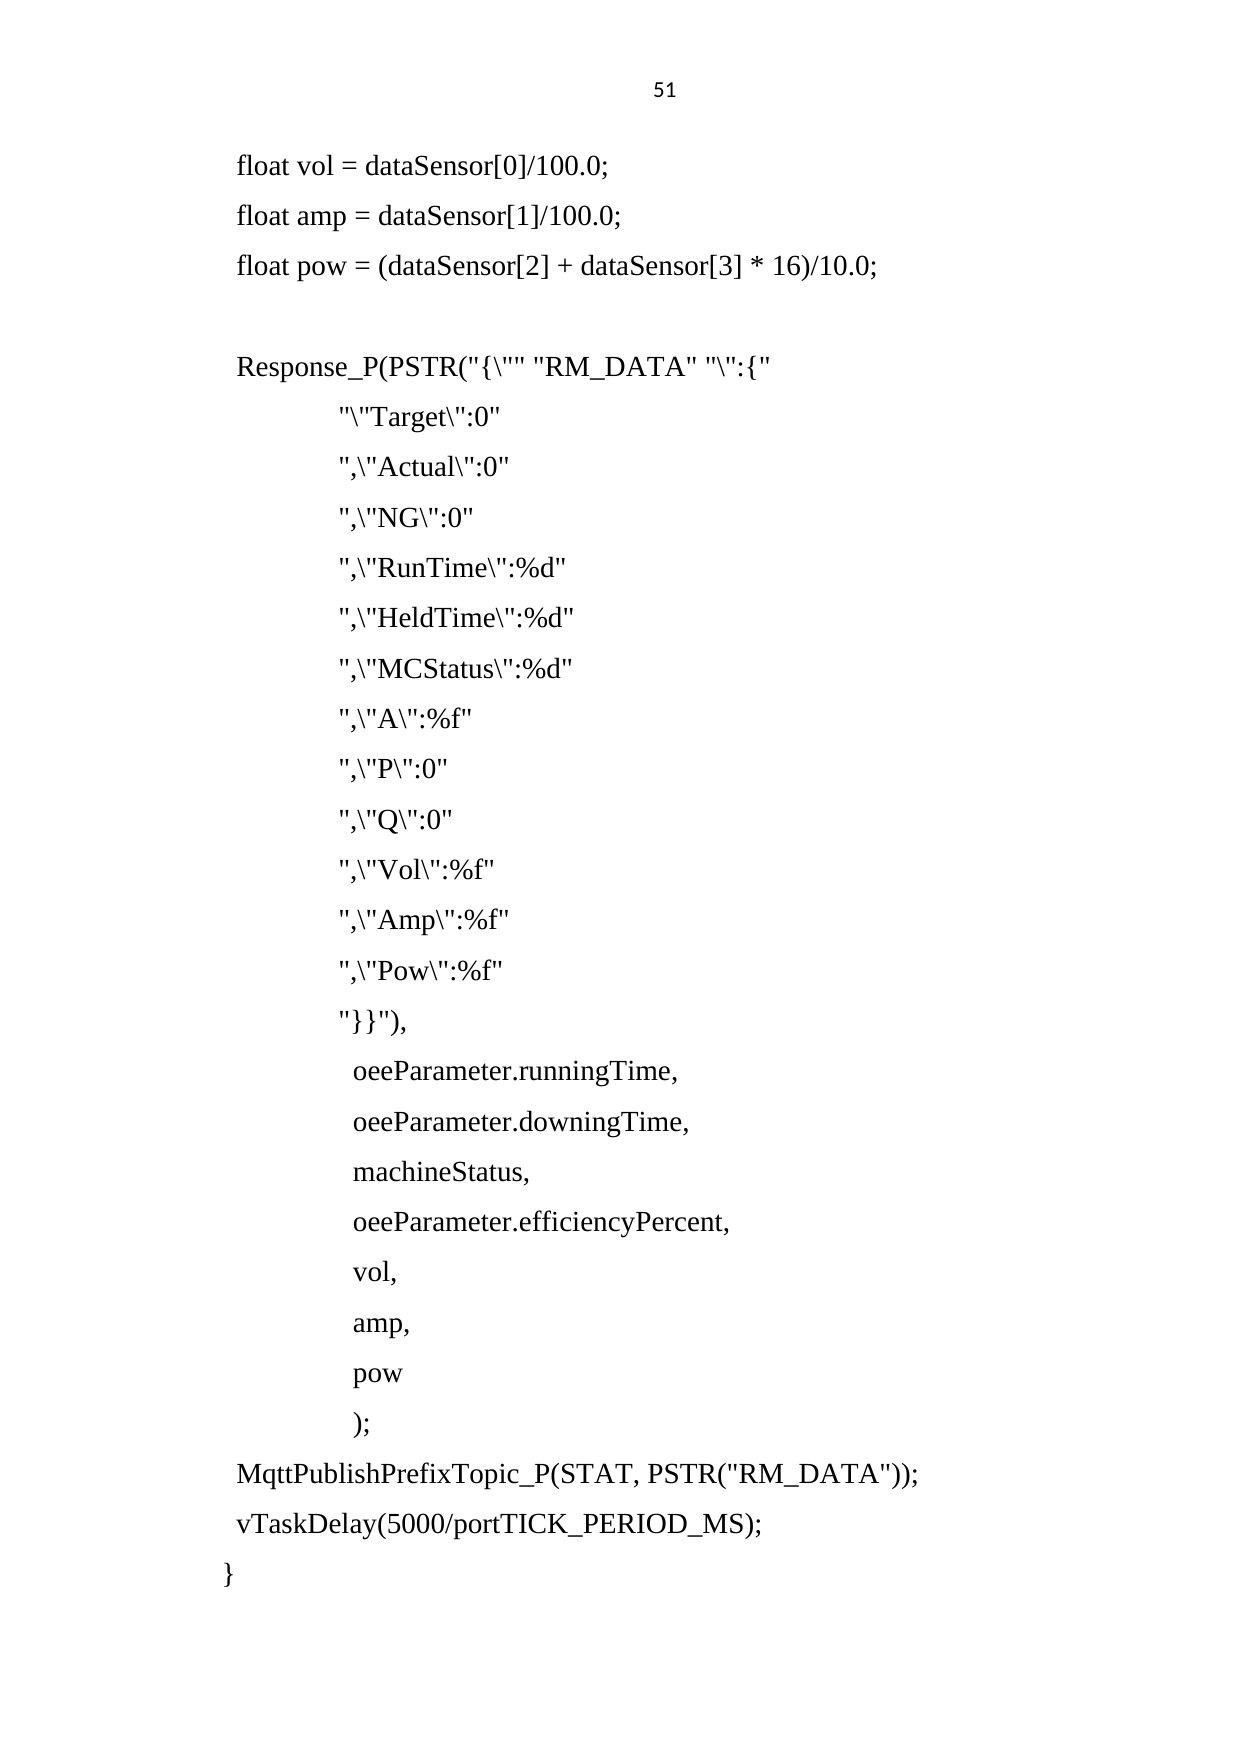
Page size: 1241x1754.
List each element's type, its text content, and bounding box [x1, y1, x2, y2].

text ",\"HeldTime\":%d" [207, 601, 1122, 634]
text pow [207, 1355, 1122, 1389]
text float vol = dataSensor[0]/100.0; [207, 148, 1122, 181]
text Response_P(PSTR("{\"" "RM_DATA" "\":{" [207, 349, 1122, 382]
text ",\"MCStatus\":%d" [207, 651, 1122, 684]
text float pow = (dataSensor[2] + dataSensor[3] * 16)/10.0; [207, 248, 1122, 282]
text ",\"Actual\":0" [207, 449, 1122, 483]
text machineStatus, [207, 1154, 1122, 1187]
text "}}"), [207, 1003, 1122, 1037]
text MqttPublishPrefixTopic_P(STAT, PSTR("RM_DATA")); [207, 1456, 1122, 1489]
text ); [207, 1406, 1122, 1439]
text ",\"RunTime\":%d" [207, 550, 1122, 584]
text ",\"Q\":0" [207, 802, 1122, 835]
text "\"Target\":0" [207, 399, 1122, 433]
text oeeParameter.efficiencyPercent, [207, 1204, 1122, 1238]
text ",\"A\":%f" [207, 701, 1122, 735]
text } [207, 1556, 1122, 1590]
text vTaskDelay(5000/portTICK_PERIOD_MS); [207, 1506, 1122, 1540]
text oeeParameter.downingTime, [207, 1104, 1122, 1137]
text float amp = dataSensor[1]/100.0; [207, 198, 1122, 232]
text ",\"P\":0" [207, 751, 1122, 785]
text vol, [207, 1254, 1122, 1288]
text oeeParameter.runningTime, [207, 1053, 1122, 1087]
text ",\"Vol\":%f" [207, 852, 1122, 886]
text amp, [207, 1305, 1122, 1338]
text ",\"Pow\":%f" [207, 953, 1122, 986]
text ",\"NG\":0" [207, 500, 1122, 533]
text ",\"Amp\":%f" [207, 902, 1122, 936]
